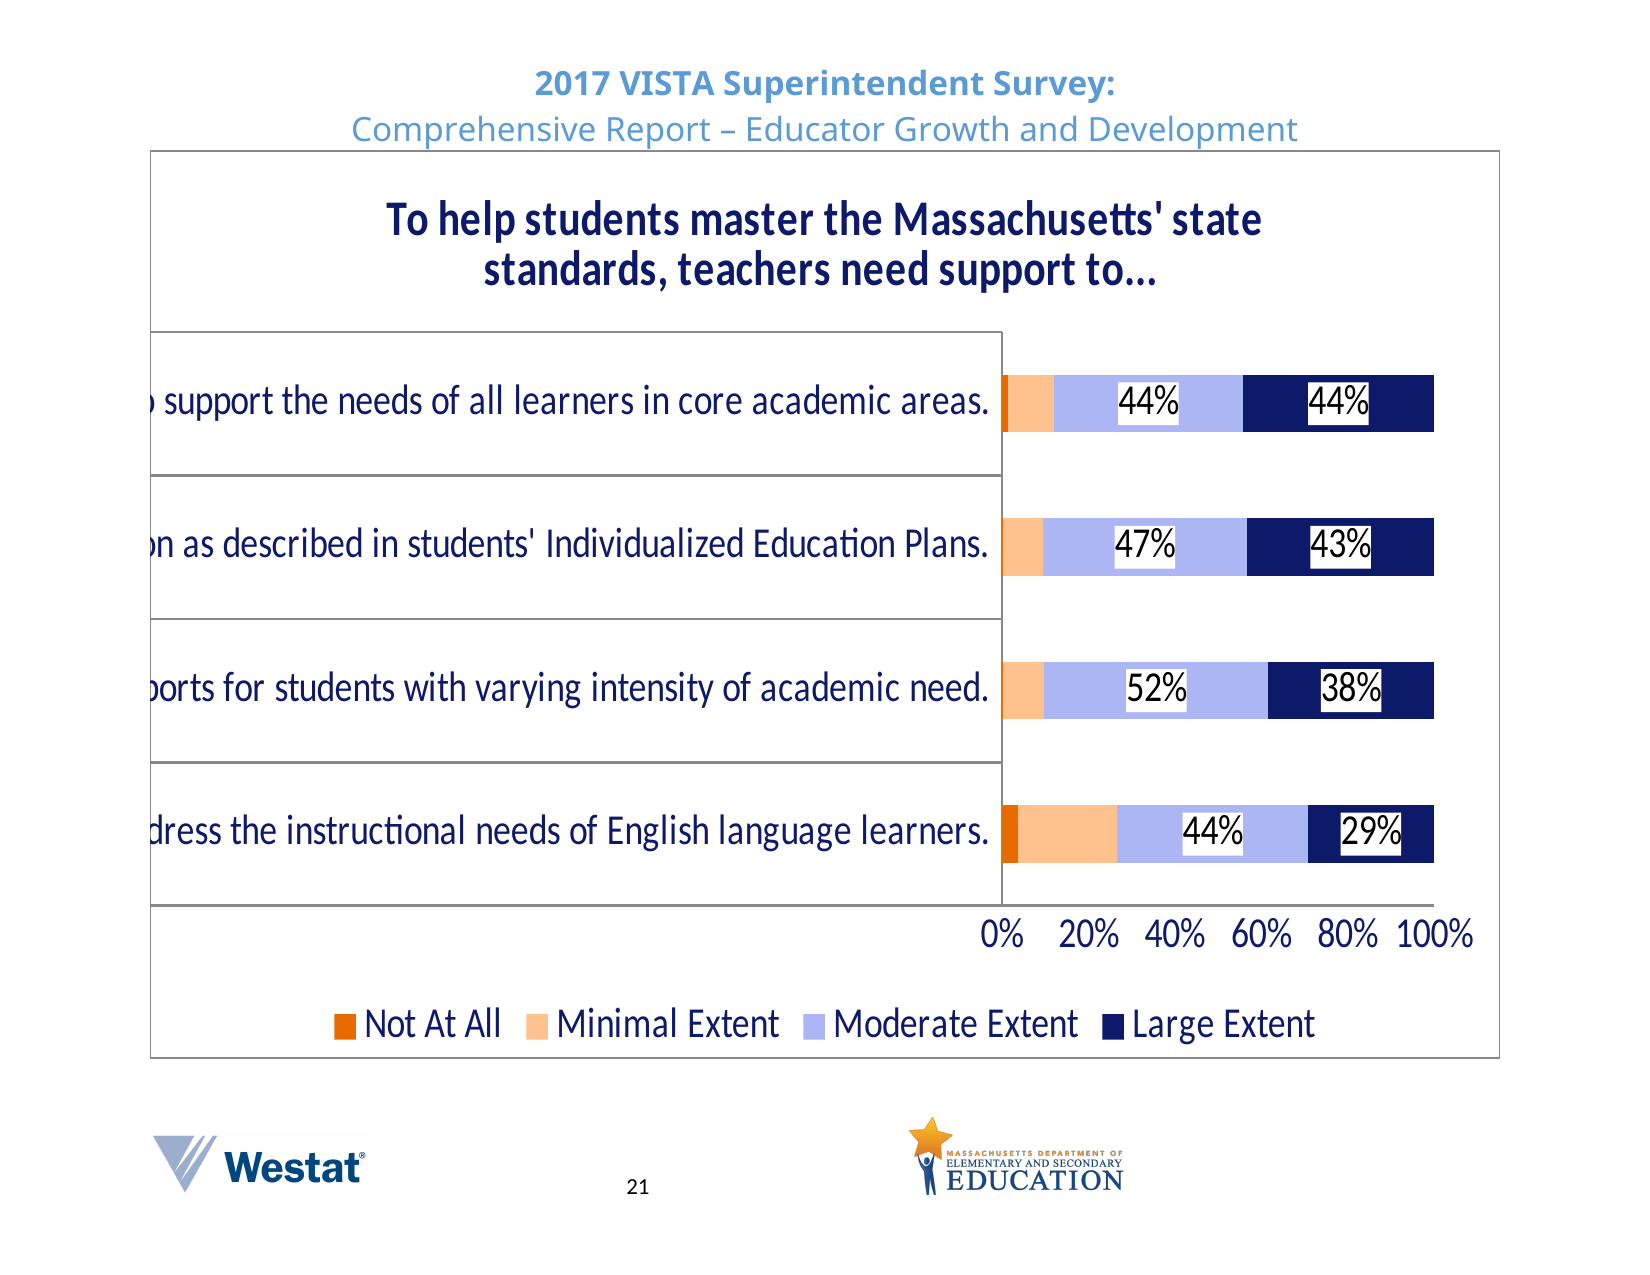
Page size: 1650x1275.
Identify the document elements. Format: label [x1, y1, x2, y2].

picture [150, 1131, 368, 1195]
picture [907, 1110, 1125, 1195]
